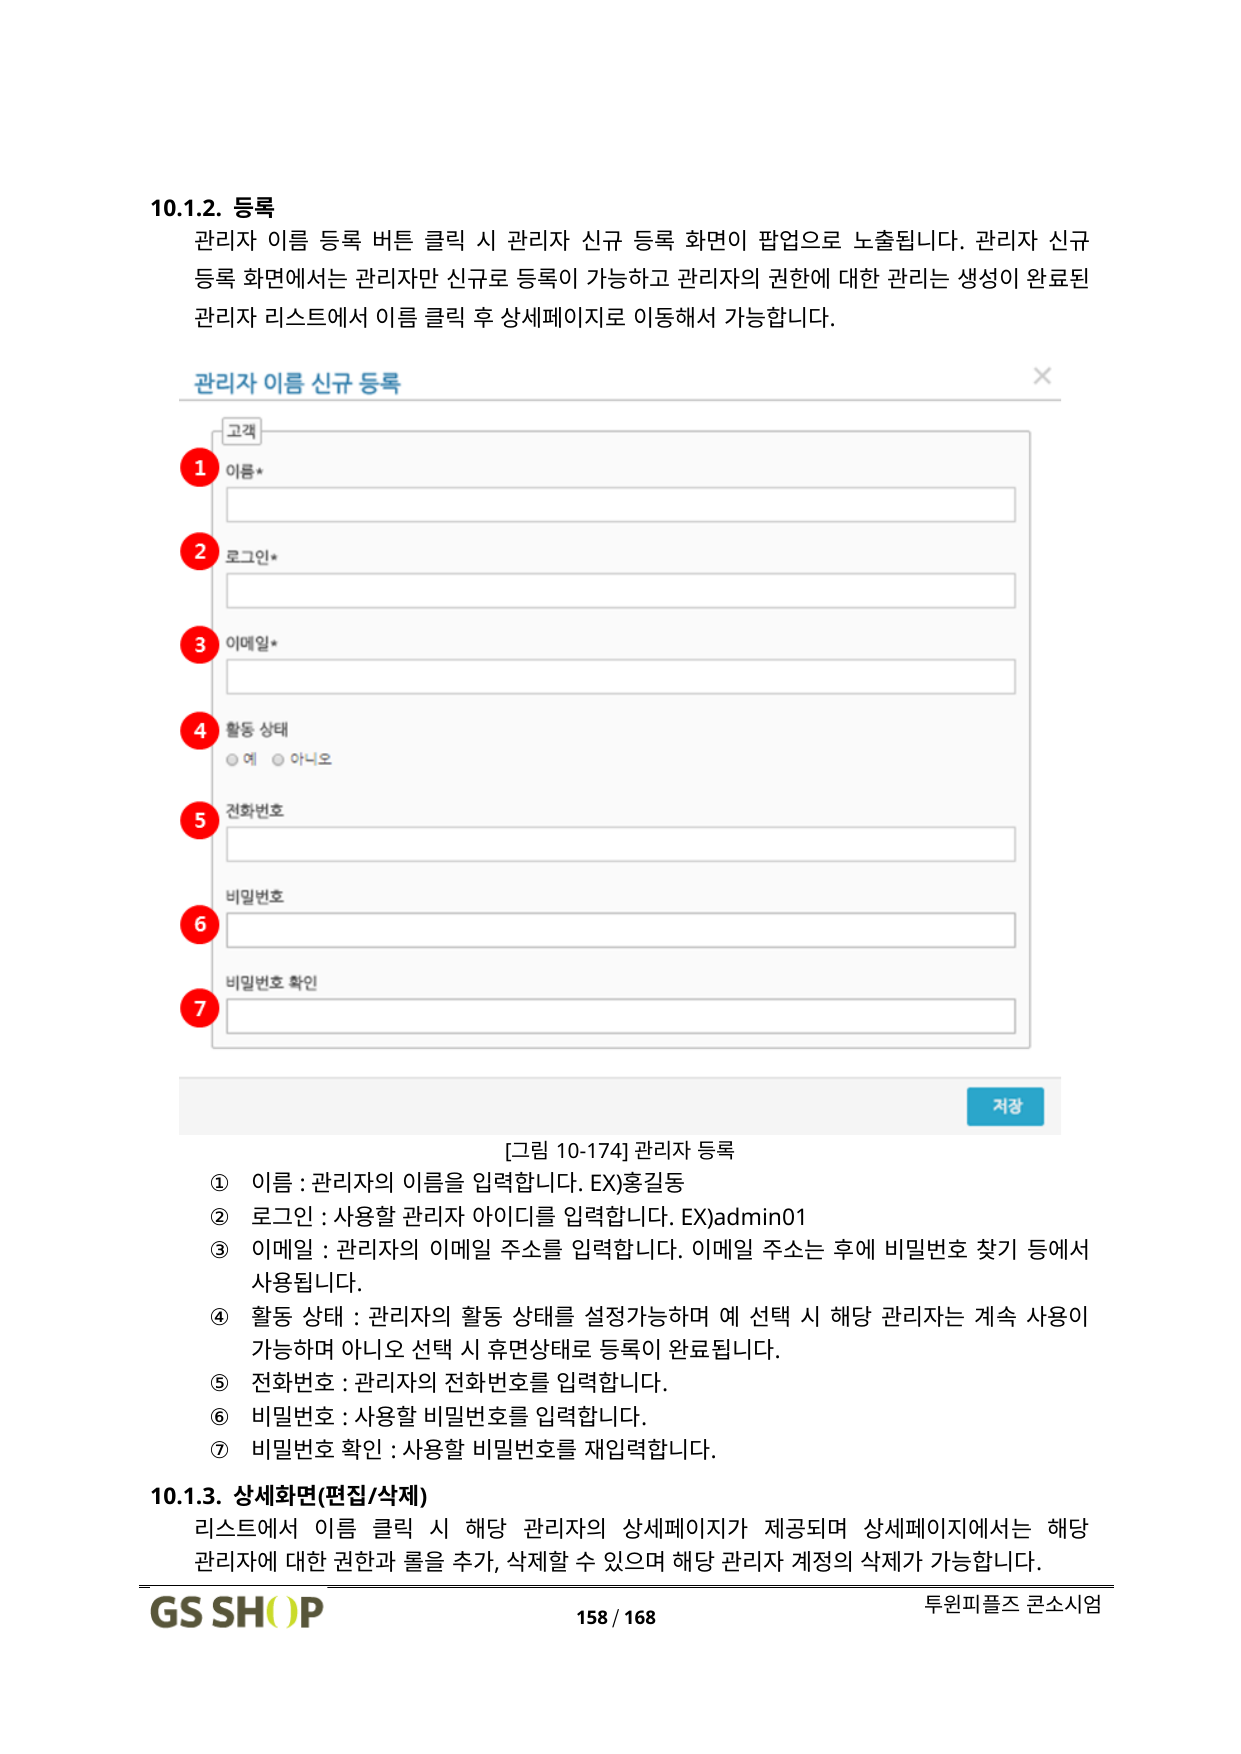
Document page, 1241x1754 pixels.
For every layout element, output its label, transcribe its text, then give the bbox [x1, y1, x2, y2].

subtitle 비밀번호 : 사용할 비밀번호를 입력합니다. [209, 1398, 1090, 1432]
subtitle 로그인 : 사용할 관리자 아이디를 입력합니다. EX)admin01 [209, 1198, 1090, 1232]
text 관리자 이름 등록 버튼 클릭 시 관리자 신규 등록 화면이 팝업으로 노출됩니다. 관리자 신규 등록 화면에서는 관리자만 신규로 등록이 가능하고 관리자의 권한에 대한 관리는 생성이 완료된 관리자 리스트에서 이름 클릭 후 상세페이지로 이동해서 가능합니다. [194, 223, 1090, 333]
picture [179, 358, 1062, 1135]
subtitle 활동 상태 : 관리자의 활동 상태를 설정가능하며 예 선택 시 해당 관리자는 계속 사용이 가능하며 아니오 선택 시 휴면상태로 등록이 완료됩니다. [209, 1298, 1090, 1365]
subtitle 이메일 : 관리자의 이메일 주소를 입력합니다. 이메일 주소는 후에 비밀번호 찾기 등에서 사용됩니다. [209, 1232, 1090, 1298]
subtitle 전화번호 : 관리자의 전화번호를 입력합니다. [209, 1365, 1090, 1398]
text 리스트에서 이름 클릭 시 해당 관리자의 상세페이지가 제공되며 상세페이지에서는 해당 관리자에 대한 권한과 롤을 추가, 삭제할 수 있으며 해당 관리자 계정의 삭제가 가능합니다. [194, 1511, 1090, 1577]
subtitle 이름 : 관리자의 이름을 입력합니다. EX)홍길동 [209, 1165, 1090, 1198]
subtitle 비밀번호 확인 : 사용할 비밀번호를 재입력합니다. [209, 1432, 1090, 1465]
subtitle 등록 [150, 190, 1067, 223]
picture [150, 1587, 328, 1631]
subtitle 상세화면(편집/삭제) [150, 1477, 1067, 1511]
